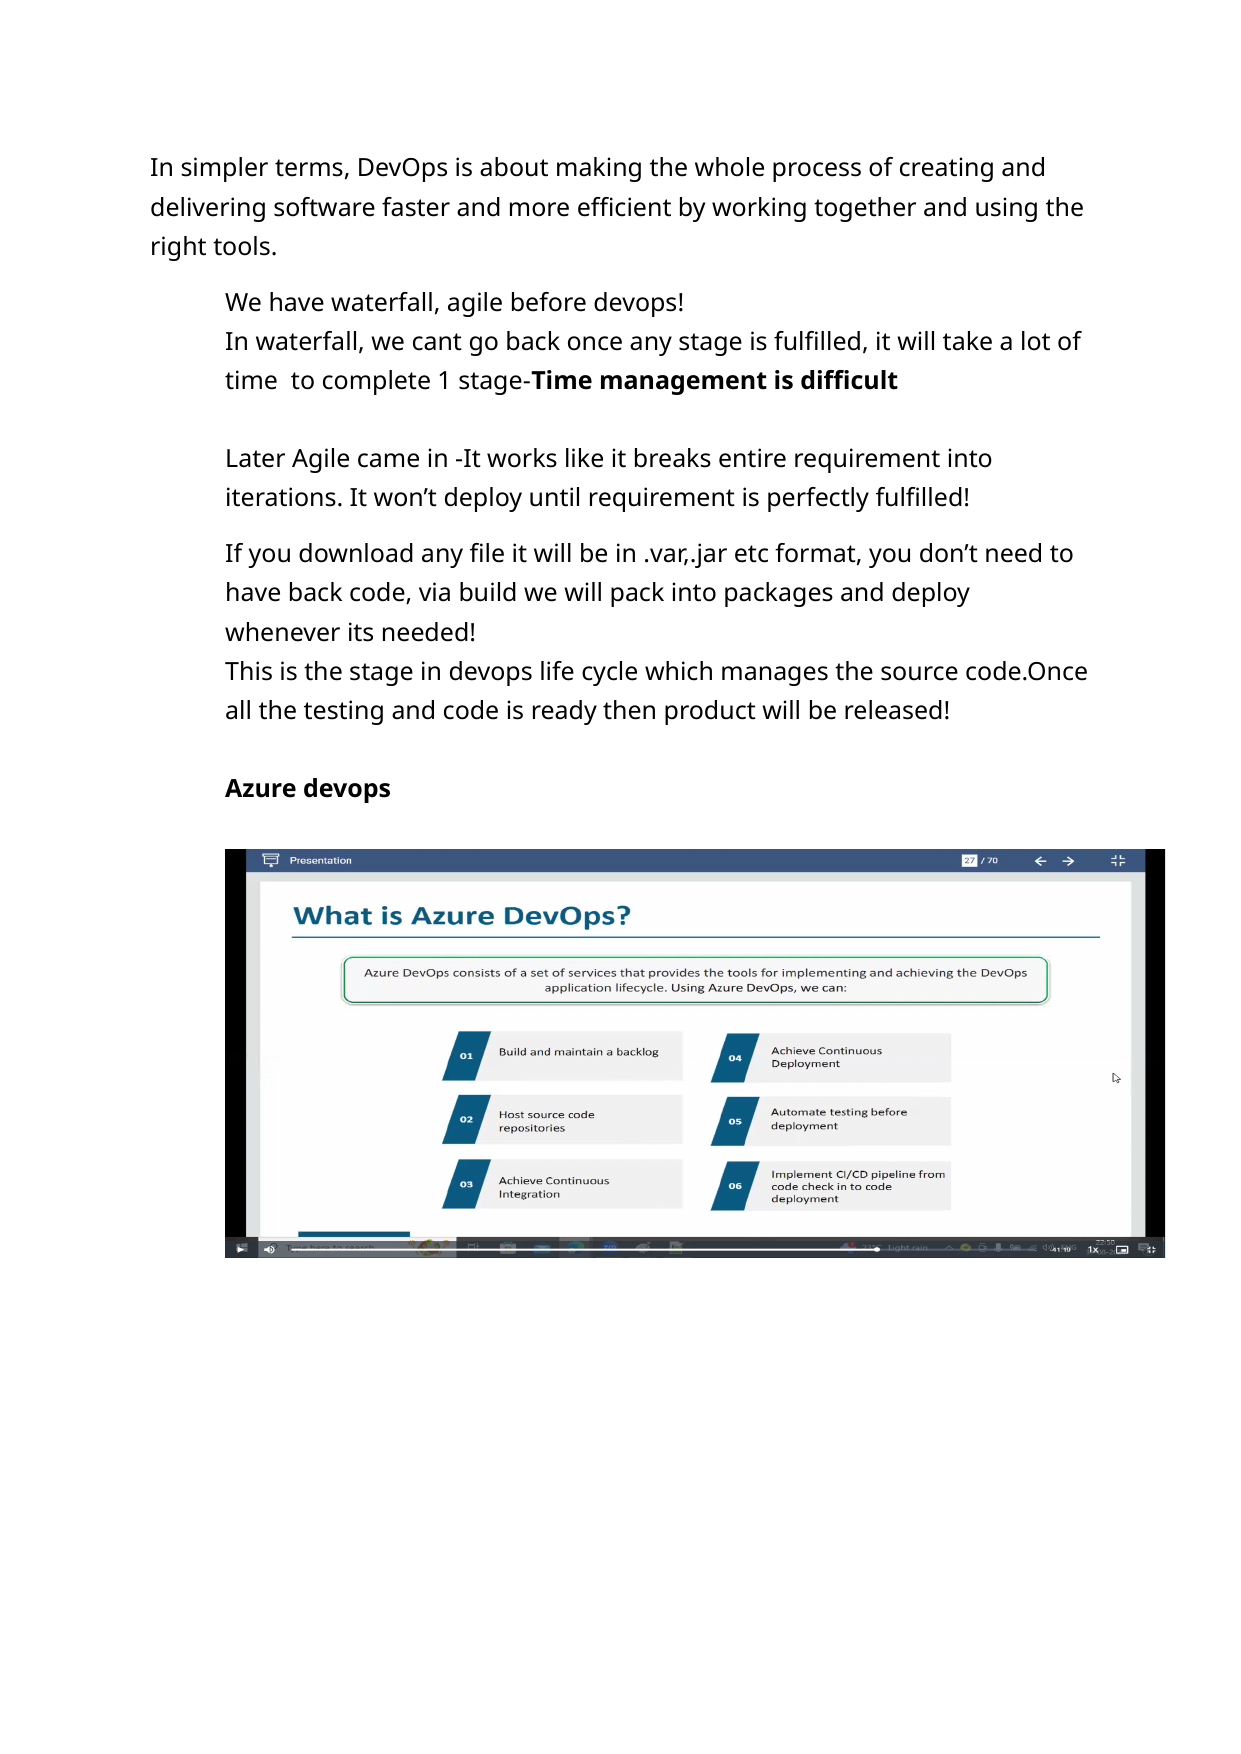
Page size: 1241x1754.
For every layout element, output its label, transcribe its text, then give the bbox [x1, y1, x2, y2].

text In simpler terms, DevOps is about making the whole process of creating and delivering software faster and more efficient by working together and using the right tools. [150, 150, 1090, 262]
text If you download any file it will be in .var,.jar etc format, you don’t need to have back code, via build we will pack into packages and deploy whenever its needed! This is the stage in devops life cycle which manages the source code.Once all the testing and code is ready then product will be released! Azure devops After creation of azure account, search for azure devops organization -it provides services which azure offers using which you can create devops frameworks summary contains the work which is done and which is created Dashboard contains pipelines overview, how many pipelines running, how many instances created, how many stages running, timelines etc Artifact: outcome of a project act as input of another project ->Azure devops follows both agile and devops approaches i.e., it will follow iterations, sprints and continuous development and integration [225, 536, 1090, 849]
text We have waterfall, agile before devops! In waterfall, we cant go back once any stage is fulfilled, it will take a lot of time to complete 1 stage-Time management is difficult Later Agile came in -It works like it breaks entire requirement into iterations. It won’t deploy until requirement is perfectly fulfilled! [225, 284, 1090, 514]
picture [225, 849, 1166, 1258]
